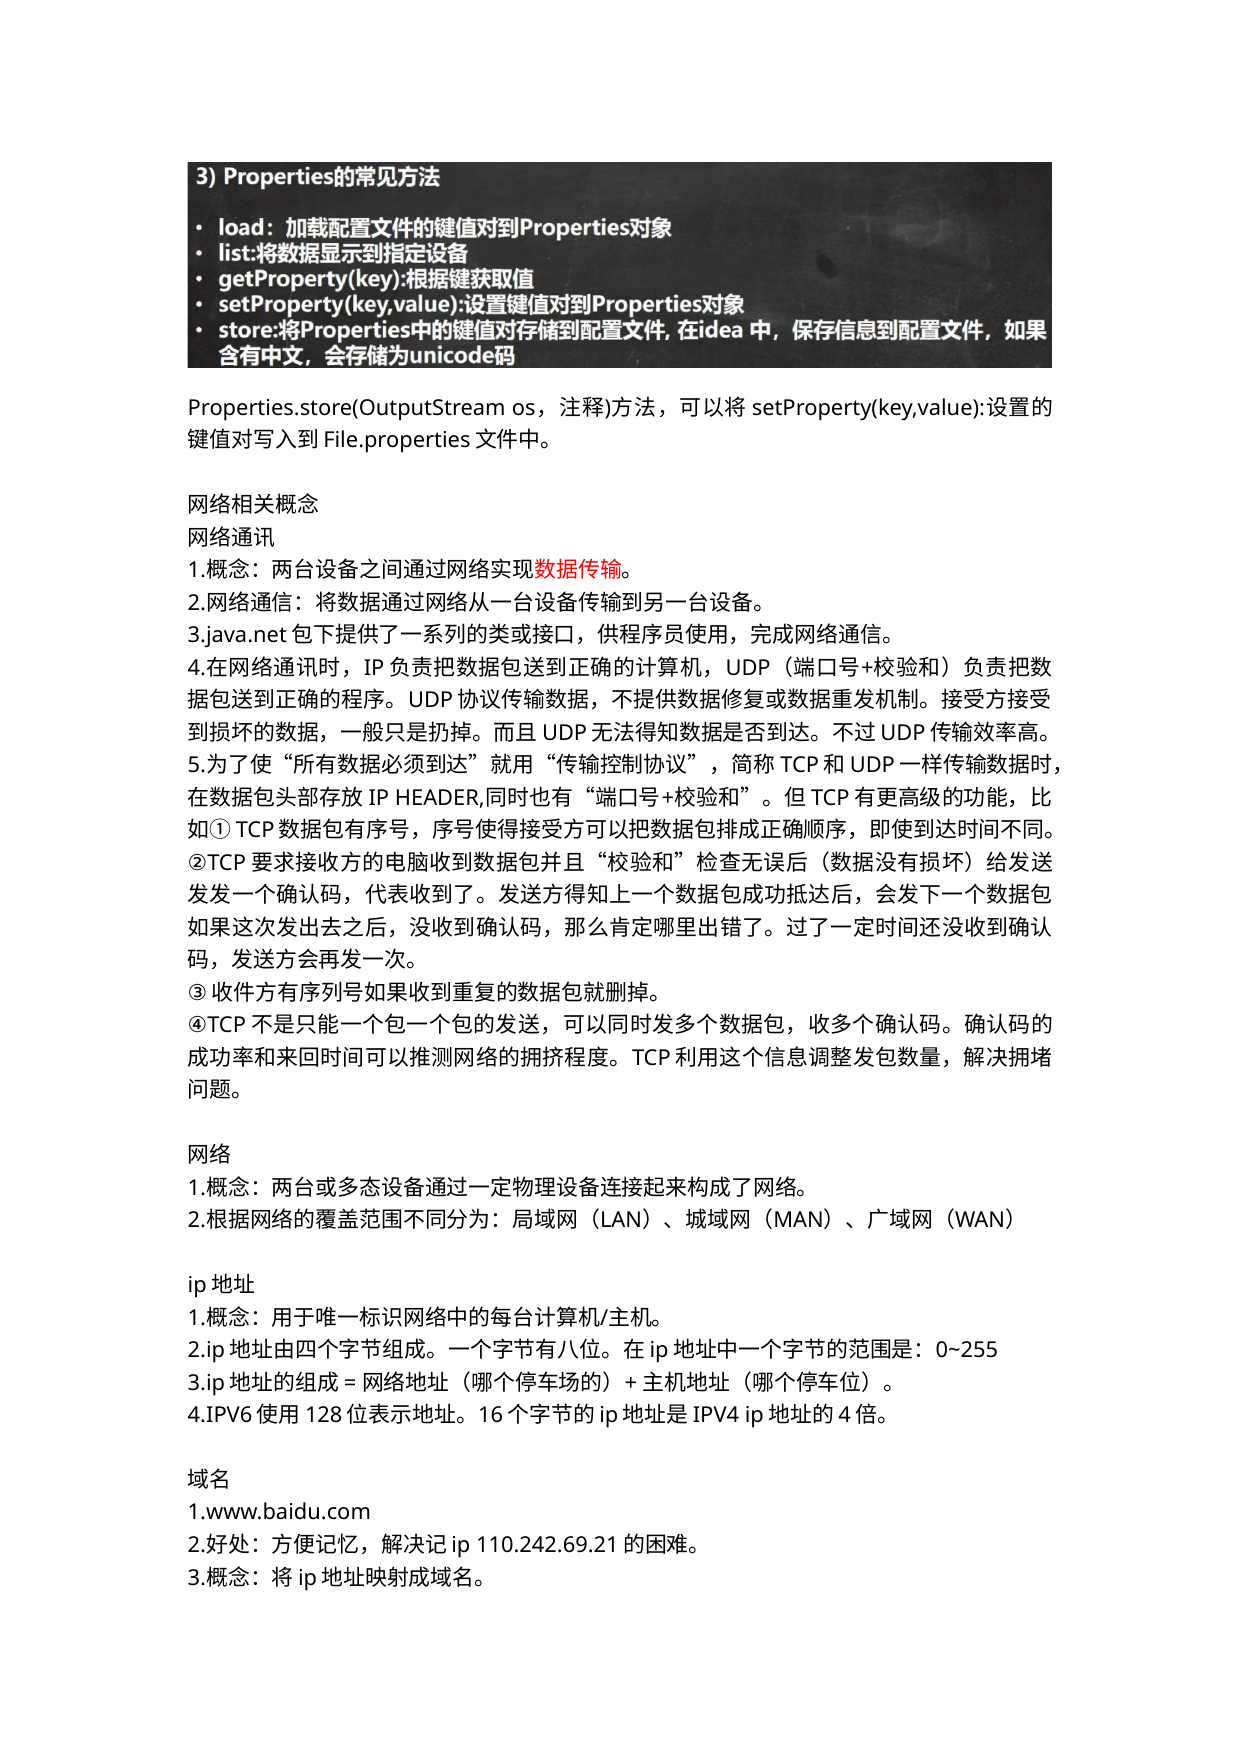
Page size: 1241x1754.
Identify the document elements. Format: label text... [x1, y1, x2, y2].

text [187, 162, 1053, 389]
text 3.java.net包下提供了一系列的类或接口，供程序员使用，完成网络通信。 4.在网络通讯时，IP负责把数据包送到正确的计算机，UDP（端口号+校验和）负责把数据包送到正确的程序。UDP协议传输数据，不提供数据修复或数据重发机制。接受方接受到损坏的数据，一般只是扔掉。而且UDP无法得知数据是否到达。不过UDP传输效率高。 5.为了使“所有数据必须到达”就用“传输控制协议”，简称TCP和UDP一样传输数据时，在数据包头部存放IP HEADER,同时也有“端口号+校验和”。但TCP有更高级的功能，比如①TCP数据包有序号，序号使得接受方可以把数据包排成正确顺序，即使到达时间不同。 ②TCP要求接收方的电脑收到数据包并且“校验和”检查无误后（数据没有损坏）给发送发发一个确认码，代表收到了。发送方得知上一个数据包成功抵达后，会发下一个数据包，如果这次发出去之后，没收到确认码，那么肯定哪里出错了。过了一定时间还没收到确认码，发送方会再发一次。 [187, 617, 1053, 974]
text 域名 1.www.baidu.com 2.好处：方便记忆，解决记ip 110.242.69.21的困难。 3.概念：将ip地址映射成域名。 [187, 1462, 1053, 1592]
text 2.网络通信：将数据通过网络从一台设备传输到另一台设备。 [187, 584, 1053, 617]
text ip地址 1.概念：用于唯一标识网络中的每台计算机/主机。 2.ip地址由四个字节组成。一个字节有八位。在ip地址中一个字节的范围是：0~255 [187, 1234, 1053, 1364]
text ③收件方有序列号如果收到重复的数据包就删掉。 ④TCP不是只能一个包一个包的发送，可以同时发多个数据包，收多个确认码。确认码的成功率和来回时间可以推测网络的拥挤程度。TCP利用这个信息调整发包数量，解决拥堵问题。 网络 1.概念：两台或多态设备通过一定物理设备连接起来构成了网络。 [187, 974, 1053, 1202]
picture [187, 162, 1052, 368]
text 3.ip地址的组成 = 网络地址（哪个停车场的）+ 主机地址（哪个停车位）。 4.IPV6使用128位表示地址。16个字节的ip地址是IPV4 ip地址的4倍。 [187, 1364, 1053, 1462]
text 2.根据网络的覆盖范围不同分为：局域网（LAN）、城域网（MAN）、广域网（WAN） [187, 1202, 1053, 1234]
text Properties.store(OutputStream os，注释)方法，可以将setProperty(key,value):设置的键值对写入到File.properties文件中。 [187, 389, 1053, 454]
text 网络相关概念 网络通讯 1.概念：两台设备之间通过网络实现数据传输。 [187, 487, 1053, 584]
